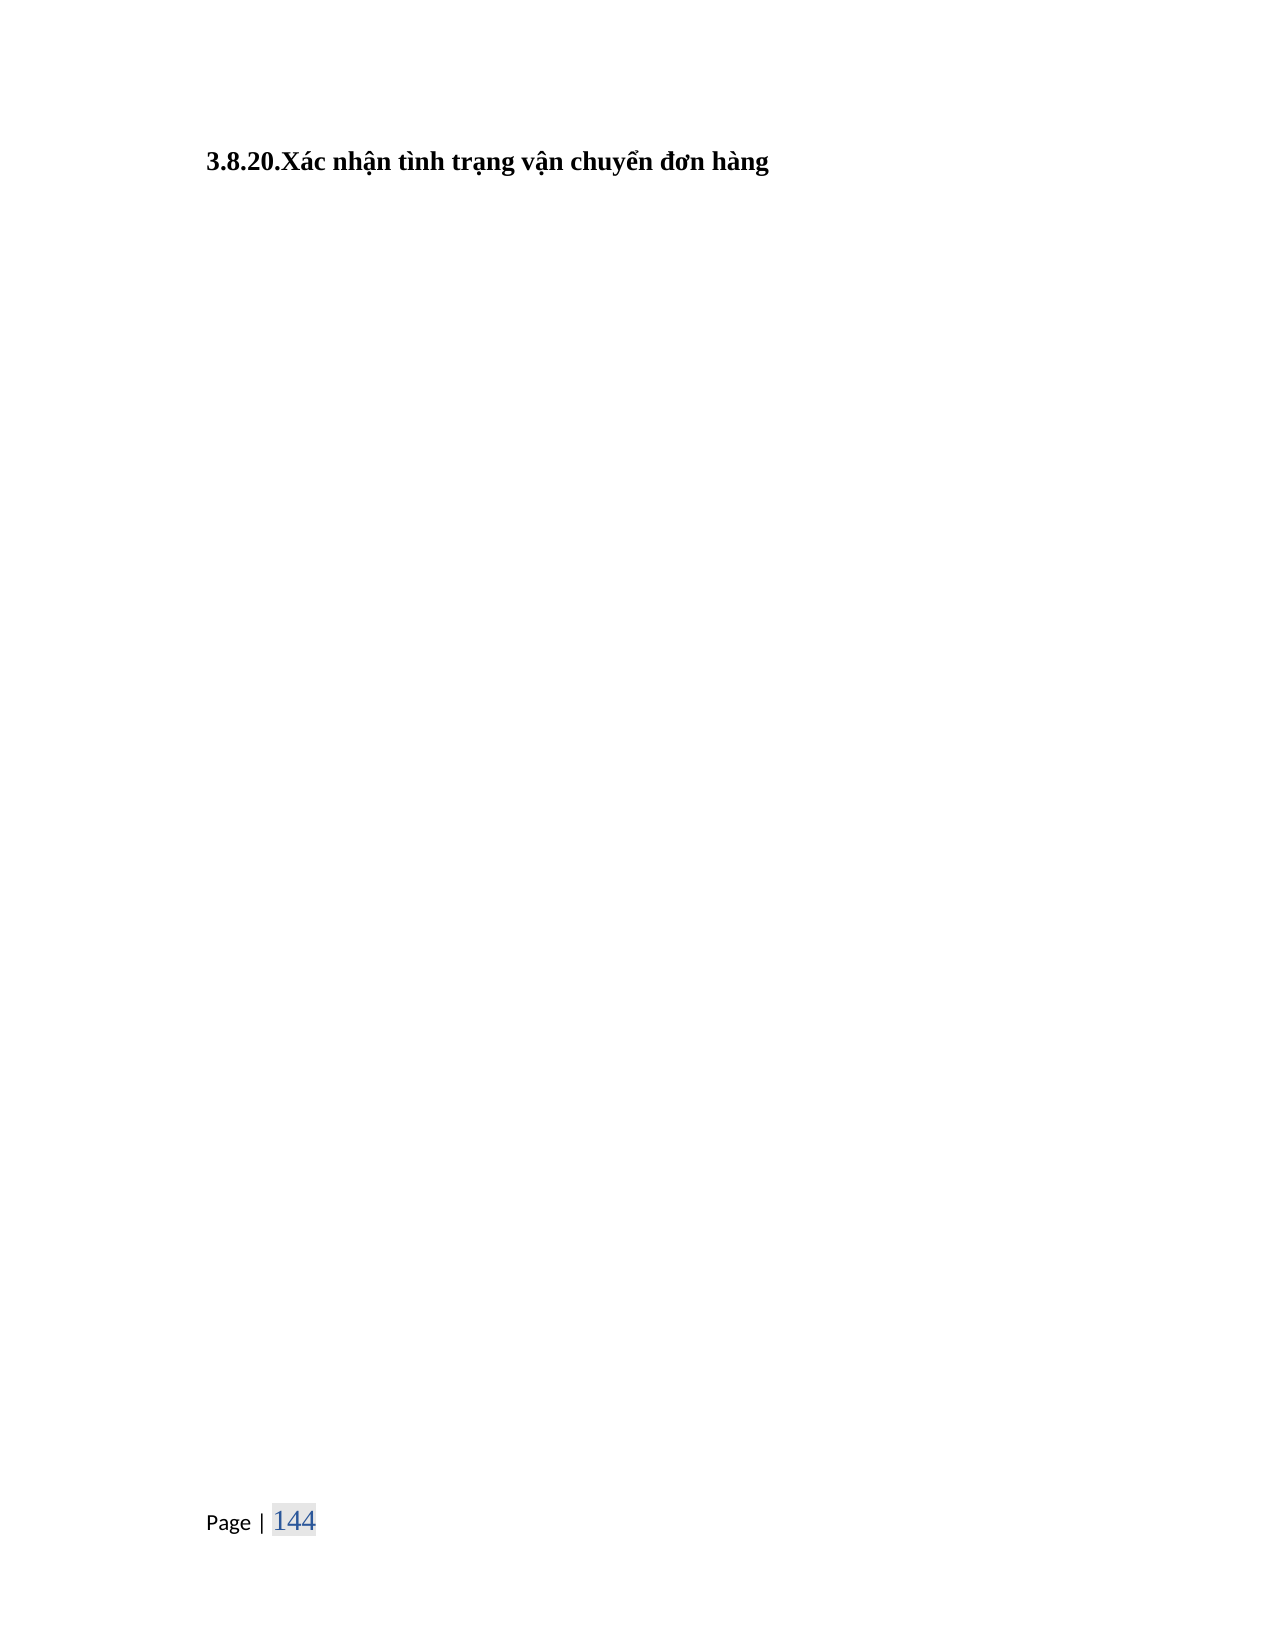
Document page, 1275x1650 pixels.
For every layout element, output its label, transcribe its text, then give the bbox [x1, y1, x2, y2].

subtitle 3.8.20.Xác nhận tình trạng vận chuyển đơn hàng [206, 150, 1187, 175]
